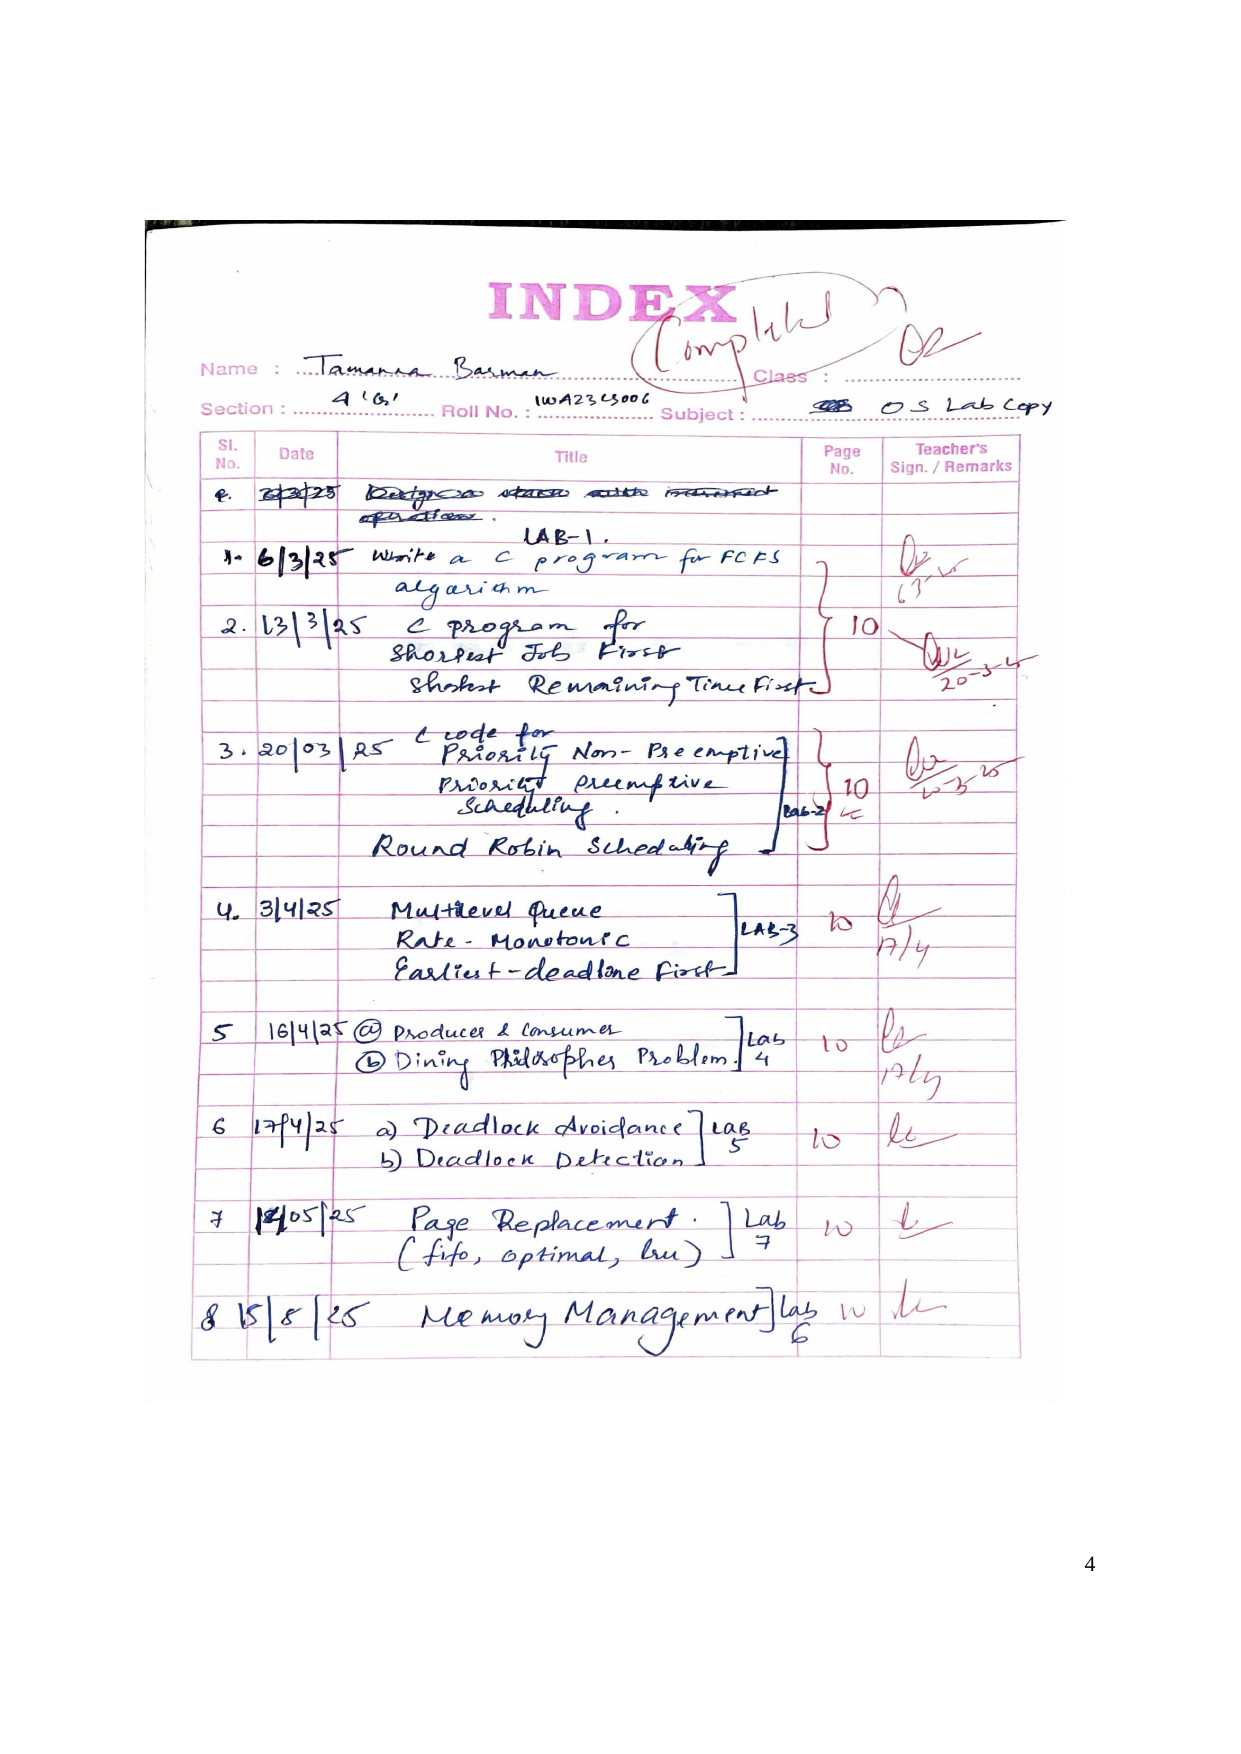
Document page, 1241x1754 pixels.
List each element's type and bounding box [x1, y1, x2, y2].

picture [144, 220, 1068, 1402]
